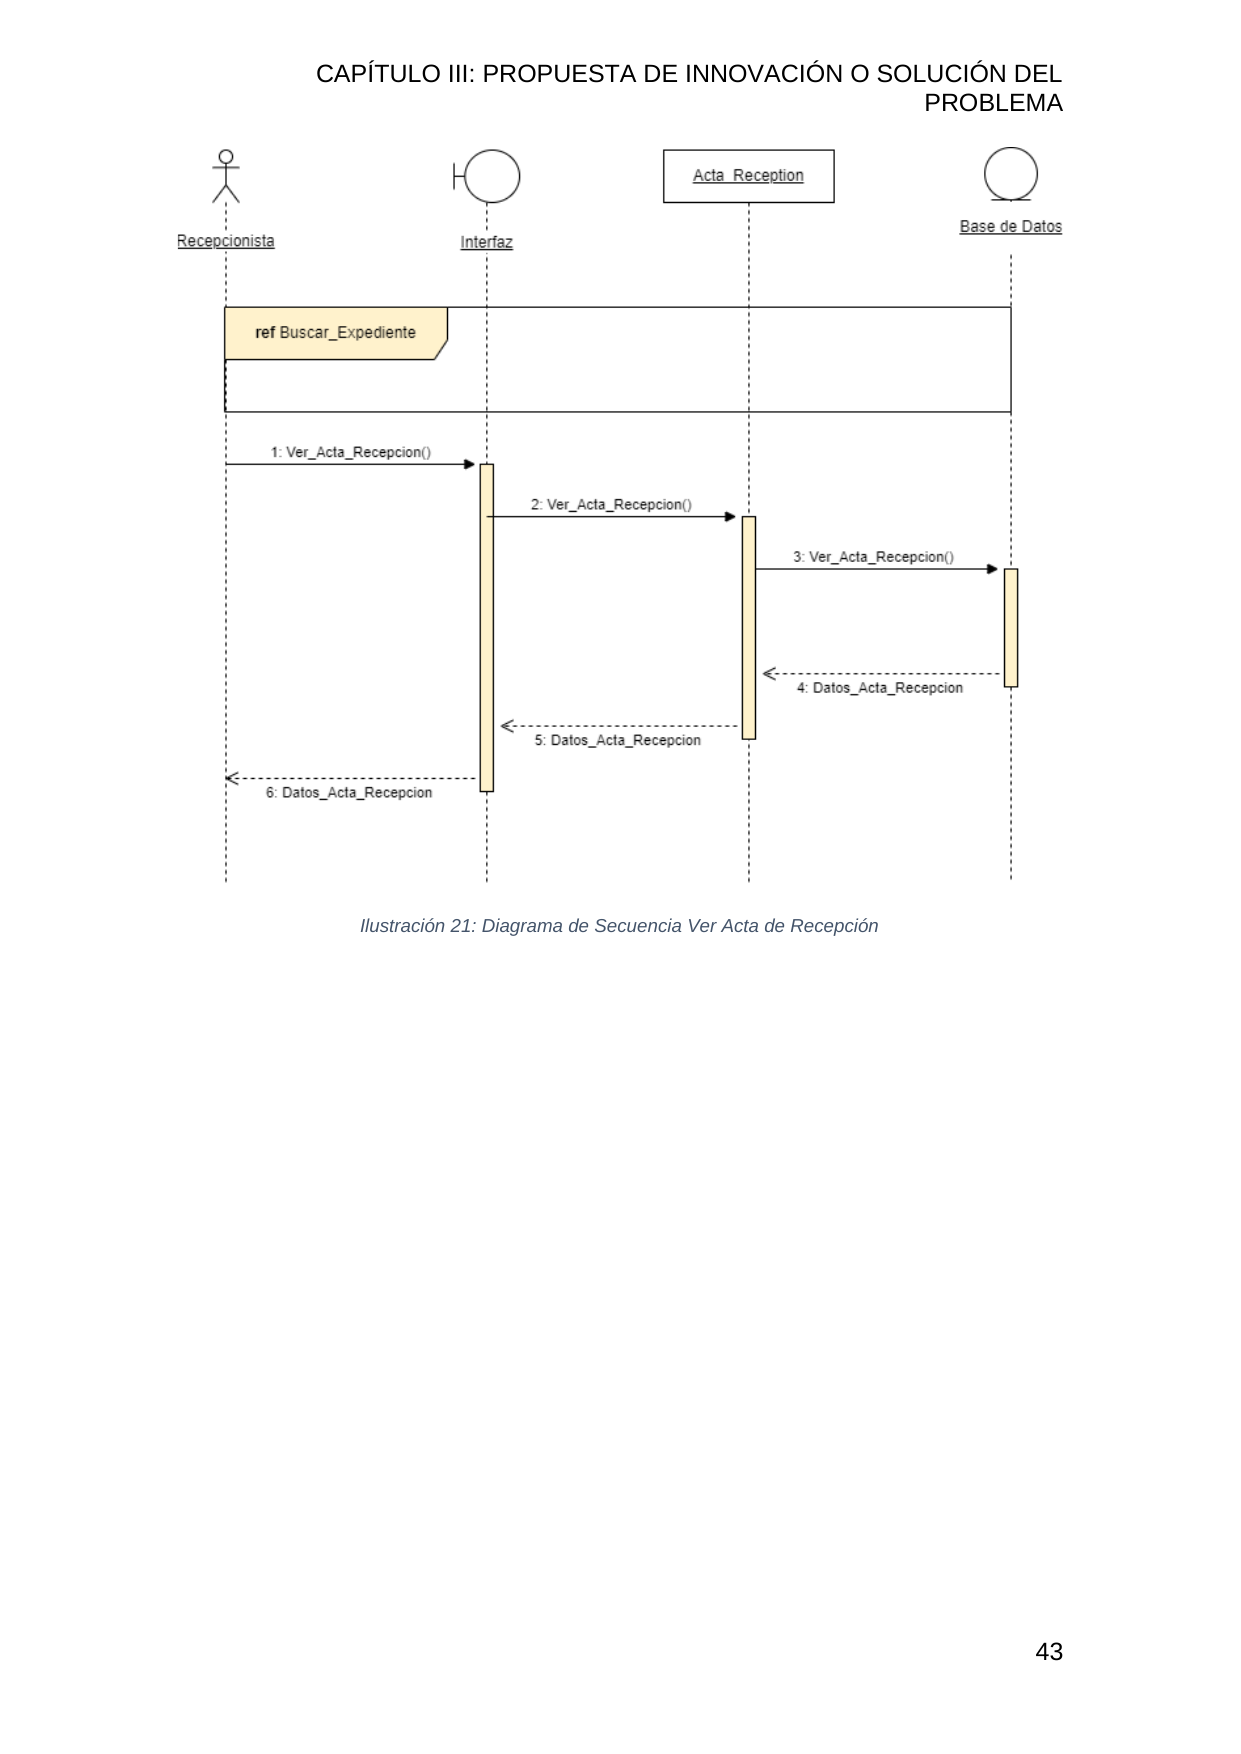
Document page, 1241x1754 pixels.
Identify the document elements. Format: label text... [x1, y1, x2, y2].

picture [177, 147, 1063, 884]
text Ilustración 21: Diagrama de Secuencia Ver Acta de Recepción [177, 915, 1063, 937]
